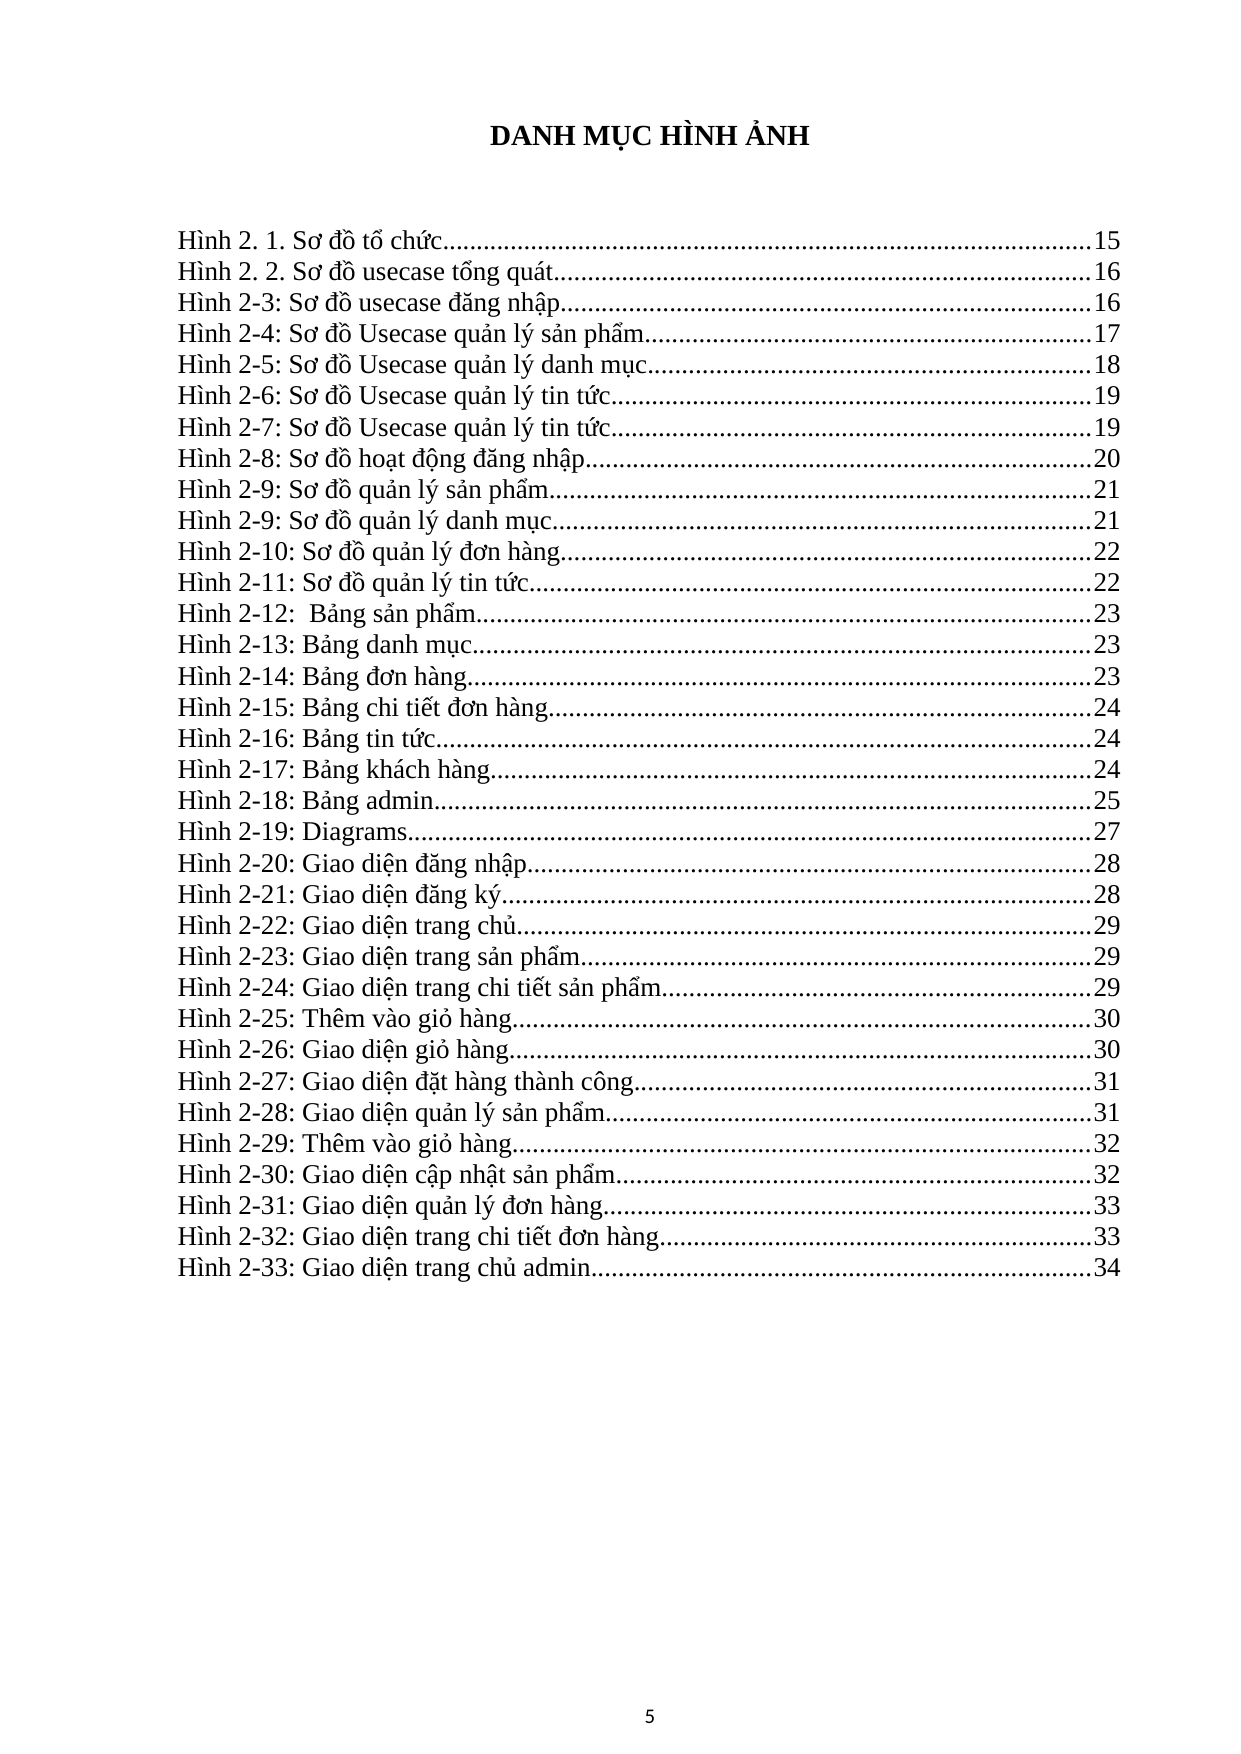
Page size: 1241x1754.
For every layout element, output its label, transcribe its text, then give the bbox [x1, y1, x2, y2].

text Hình 2-12: Bảng sản phẩm 23 [177, 597, 1122, 629]
text Hình 2. 1. Sơ đồ tổ chức 15 [177, 224, 1122, 255]
text Hình 2-33: Giao diện trang chủ admin 34 [177, 1252, 1122, 1283]
text Hình 2-5: Sơ đồ Usecase quản lý danh mục 18 [177, 348, 1122, 379]
text Hình 2-21: Giao diện đăng ký 28 [177, 878, 1122, 909]
text Hình 2-24: Giao diện trang chi tiết sản phẩm 29 [177, 971, 1122, 1002]
text Hình 2-4: Sơ đồ Usecase quản lý sản phẩm 17 [177, 317, 1122, 348]
text Hình 2-20: Giao diện đăng nhập 28 [177, 847, 1122, 878]
text Hình 2-8: Sơ đồ hoạt động đăng nhập 20 [177, 442, 1122, 473]
text Hình 2. 2. Sơ đồ usecase tổng quát 16 [177, 255, 1122, 286]
text Hình 2-22: Giao diện trang chủ 29 [177, 909, 1122, 940]
text Hình 2-7: Sơ đồ Usecase quản lý tin tức 19 [177, 411, 1122, 442]
text Hình 2-32: Giao diện trang chi tiết đơn hàng 33 [177, 1220, 1122, 1252]
text Hình 2-17: Bảng khách hàng 24 [177, 753, 1122, 784]
text Hình 2-25: Thêm vào giỏ hàng 30 [177, 1002, 1122, 1033]
text Hình 2-29: Thêm vào giỏ hàng 32 [177, 1127, 1122, 1158]
text Hình 2-30: Giao diện cập nhật sản phẩm 32 [177, 1158, 1122, 1189]
text Hình 2-28: Giao diện quản lý sản phẩm 31 [177, 1096, 1122, 1127]
text Hình 2-31: Giao diện quản lý đơn hàng 33 [177, 1189, 1122, 1220]
text Hình 2-6: Sơ đồ Usecase quản lý tin tức 19 [177, 379, 1122, 411]
text Hình 2-26: Giao diện giỏ hàng 30 [177, 1033, 1122, 1065]
text Hình 2-14: Bảng đơn hàng 23 [177, 660, 1122, 691]
text Hình 2-10: Sơ đồ quản lý đơn hàng 22 [177, 535, 1122, 566]
text Hình 2-27: Giao diện đặt hàng thành công 31 [177, 1065, 1122, 1096]
text Hình 2-3: Sơ đồ usecase đăng nhập 16 [177, 286, 1122, 317]
text DANH MỤC HÌNH ẢNH [177, 118, 1122, 152]
text Hình 2-18: Bảng admin 25 [177, 784, 1122, 816]
text Hình 2-15: Bảng chi tiết đơn hàng 24 [177, 691, 1122, 722]
text Hình 2-9: Sơ đồ quản lý danh mục 21 [177, 504, 1122, 535]
text Hình 2-19: Diagrams 27 [177, 816, 1122, 847]
text Hình 2-9: Sơ đồ quản lý sản phẩm 21 [177, 473, 1122, 504]
text Hình 2-16: Bảng tin tức 24 [177, 722, 1122, 753]
text Hình 2-13: Bảng danh mục 23 [177, 629, 1122, 660]
text Hình 2-11: Sơ đồ quản lý tin tức 22 [177, 566, 1122, 597]
text Hình 2-23: Giao diện trang sản phẩm 29 [177, 940, 1122, 971]
